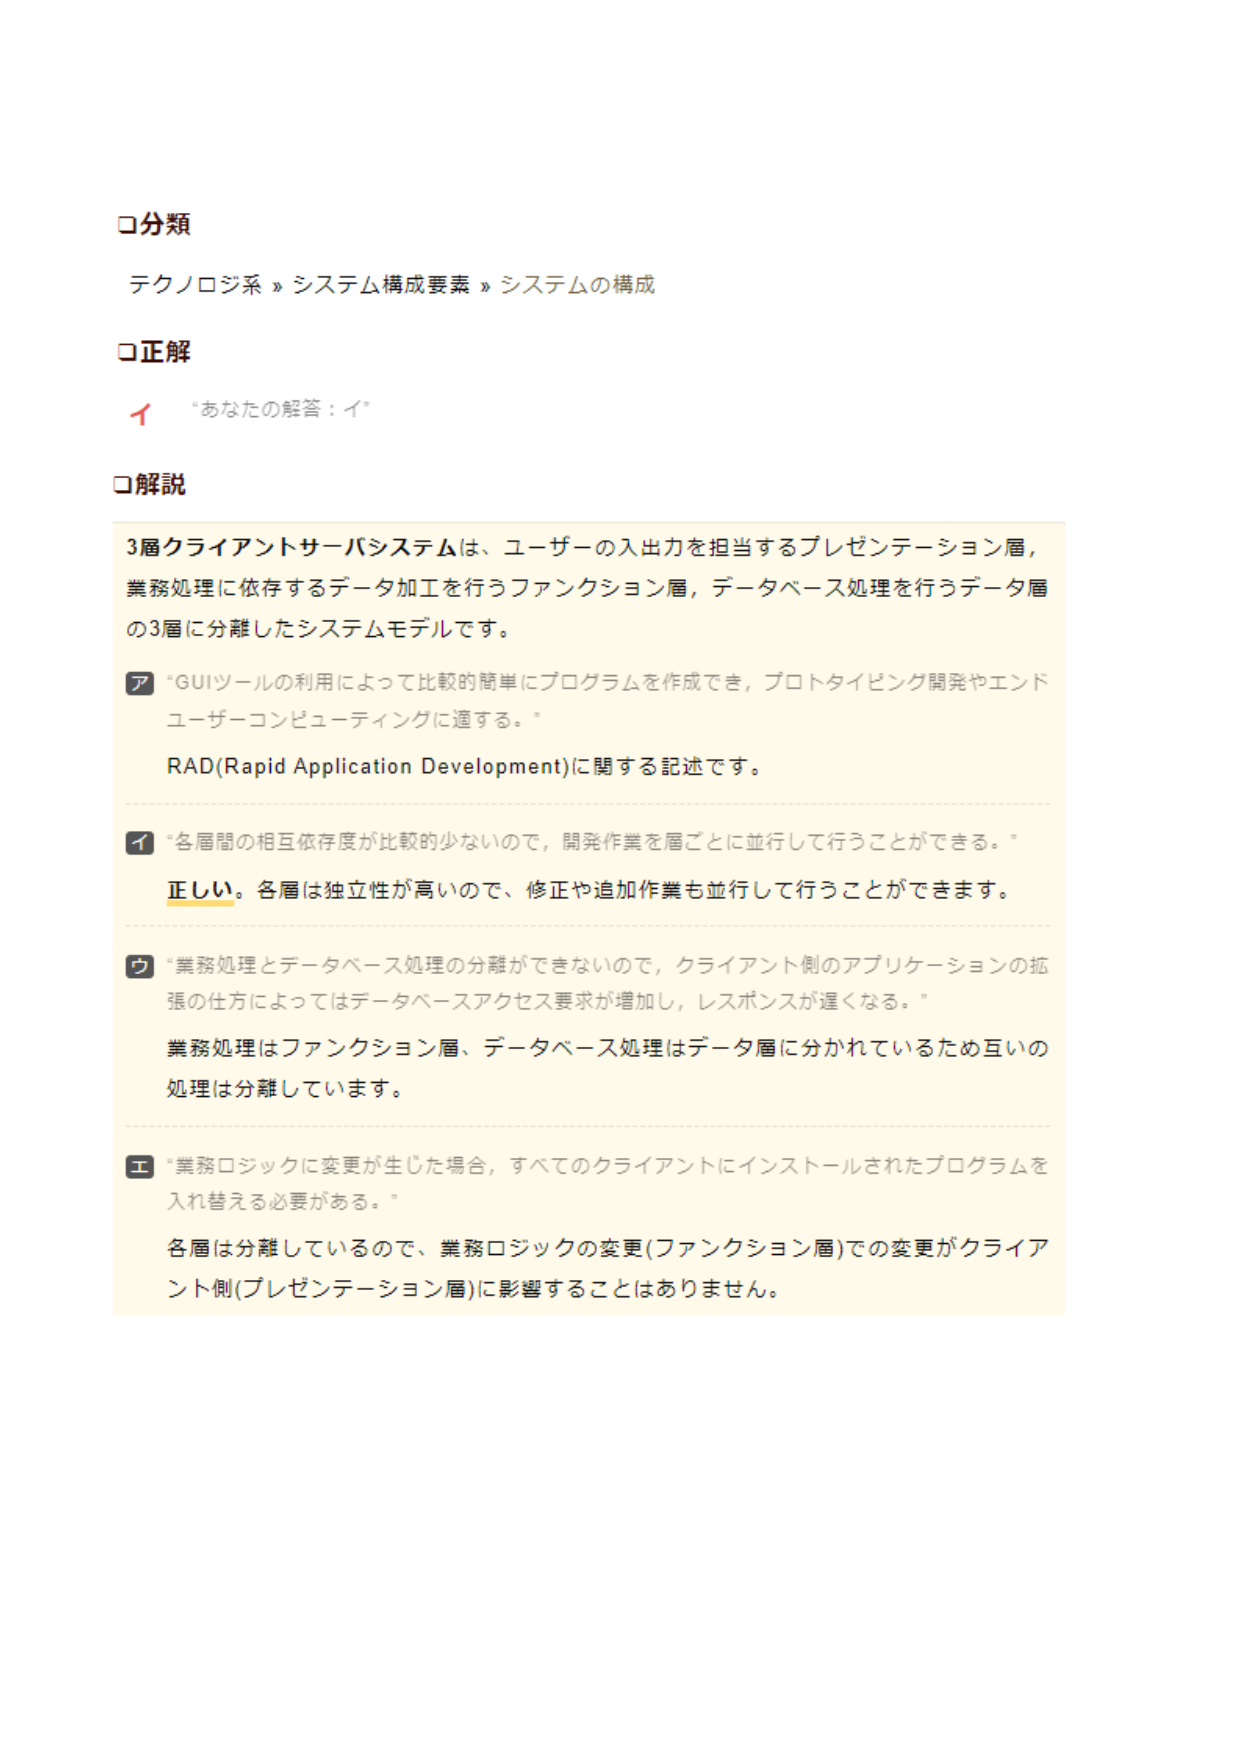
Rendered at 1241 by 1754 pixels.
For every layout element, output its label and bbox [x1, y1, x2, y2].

picture [112, 464, 1066, 1315]
picture [112, 202, 933, 446]
